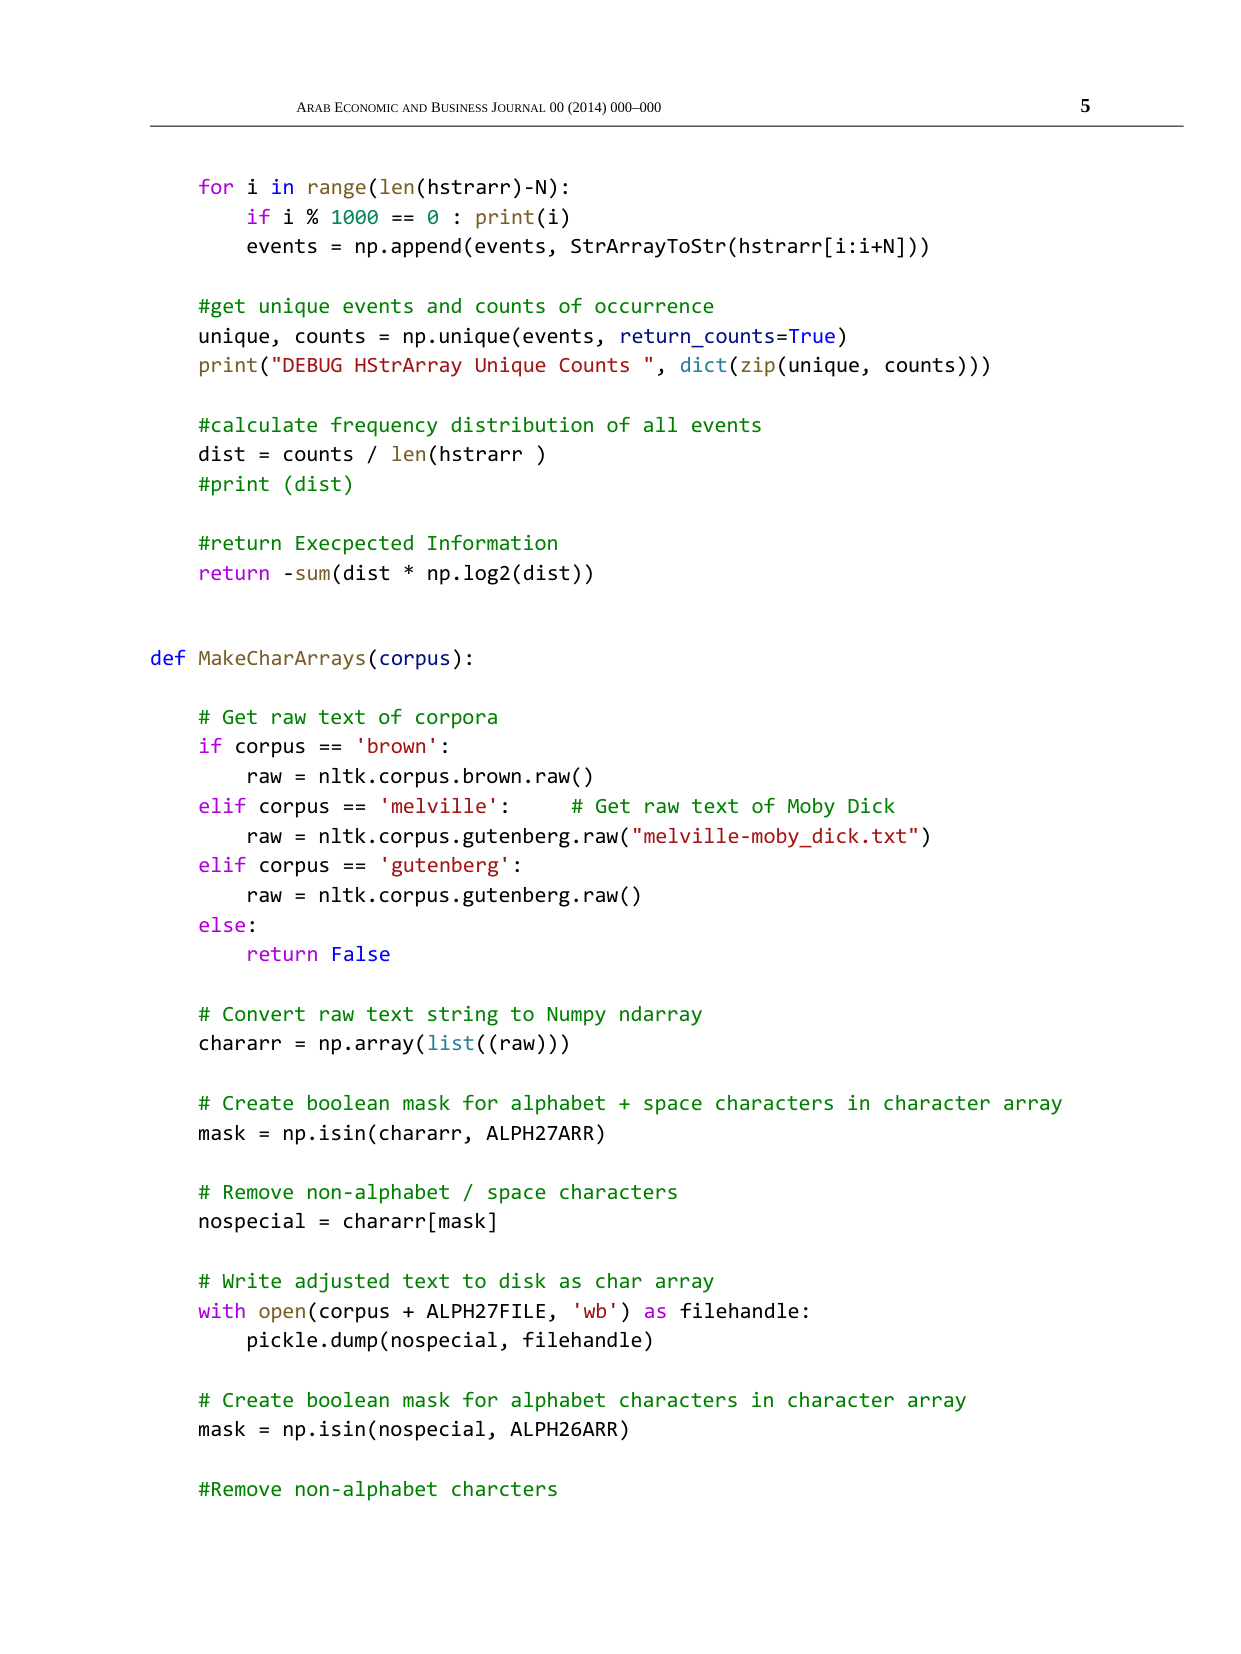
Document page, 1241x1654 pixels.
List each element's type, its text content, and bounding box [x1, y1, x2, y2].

text if corpus == 'brown': [150, 730, 1090, 759]
text # Get raw text of corpora [150, 700, 1090, 730]
text #get unique events and counts of occurrence [150, 289, 1090, 319]
text elif corpus == 'melville': # Get raw text of Moby Dick [150, 789, 1090, 819]
text elif corpus == 'gutenberg': [150, 849, 1090, 878]
text def MakeCharArrays(corpus): [150, 641, 1090, 671]
text #calculate frequency distribution of all events [150, 408, 1090, 438]
text # Write adjusted text to disk as char array [150, 1264, 1090, 1294]
text raw = nltk.corpus.gutenberg.raw() [150, 878, 1090, 908]
text return -sum(dist * np.log2(dist)) [150, 556, 1090, 586]
text # Convert raw text string to Numpy ndarray [150, 997, 1090, 1027]
text else: [150, 908, 1090, 938]
text raw = nltk.corpus.brown.raw() [150, 759, 1090, 789]
text print("DEBUG HStrArray Unique Counts ", dict(zip(unique, counts))) [150, 349, 1090, 378]
text for i in range(len(hstrarr)-N): [150, 171, 1090, 200]
text with open(corpus + ALPH27FILE, 'wb') as filehandle: [150, 1294, 1090, 1324]
text raw = nltk.corpus.gutenberg.raw("melville-moby_dick.txt") [150, 819, 1090, 849]
text events = np.append(events, StrArrayToStr(hstrarr[i:i+N])) [150, 230, 1090, 259]
text #Remove non-alphabet charcters [150, 1472, 1090, 1502]
text # Create boolean mask for alphabet + space characters in character array [150, 1086, 1090, 1116]
text mask = np.isin(nospecial, ALPH26ARR) [150, 1413, 1090, 1442]
text nospecial = chararr[mask] [150, 1205, 1090, 1234]
text return False [150, 938, 1090, 967]
text if i % 1000 == 0 : print(i) [150, 200, 1090, 230]
text # Remove non-alphabet / space characters [150, 1175, 1090, 1205]
text #return Execpected Information [150, 527, 1090, 556]
text mask = np.isin(chararr, ALPH27ARR) [150, 1116, 1090, 1146]
text # Create boolean mask for alphabet characters in character array [150, 1383, 1090, 1413]
text pickle.dump(nospecial, filehandle) [150, 1324, 1090, 1353]
text dist = counts / len(hstrarr ) [150, 438, 1090, 467]
text chararr = np.array(list((raw))) [150, 1027, 1090, 1056]
text #print (dist) [150, 467, 1090, 497]
text unique, counts = np.unique(events, return_counts=True) [150, 319, 1090, 349]
